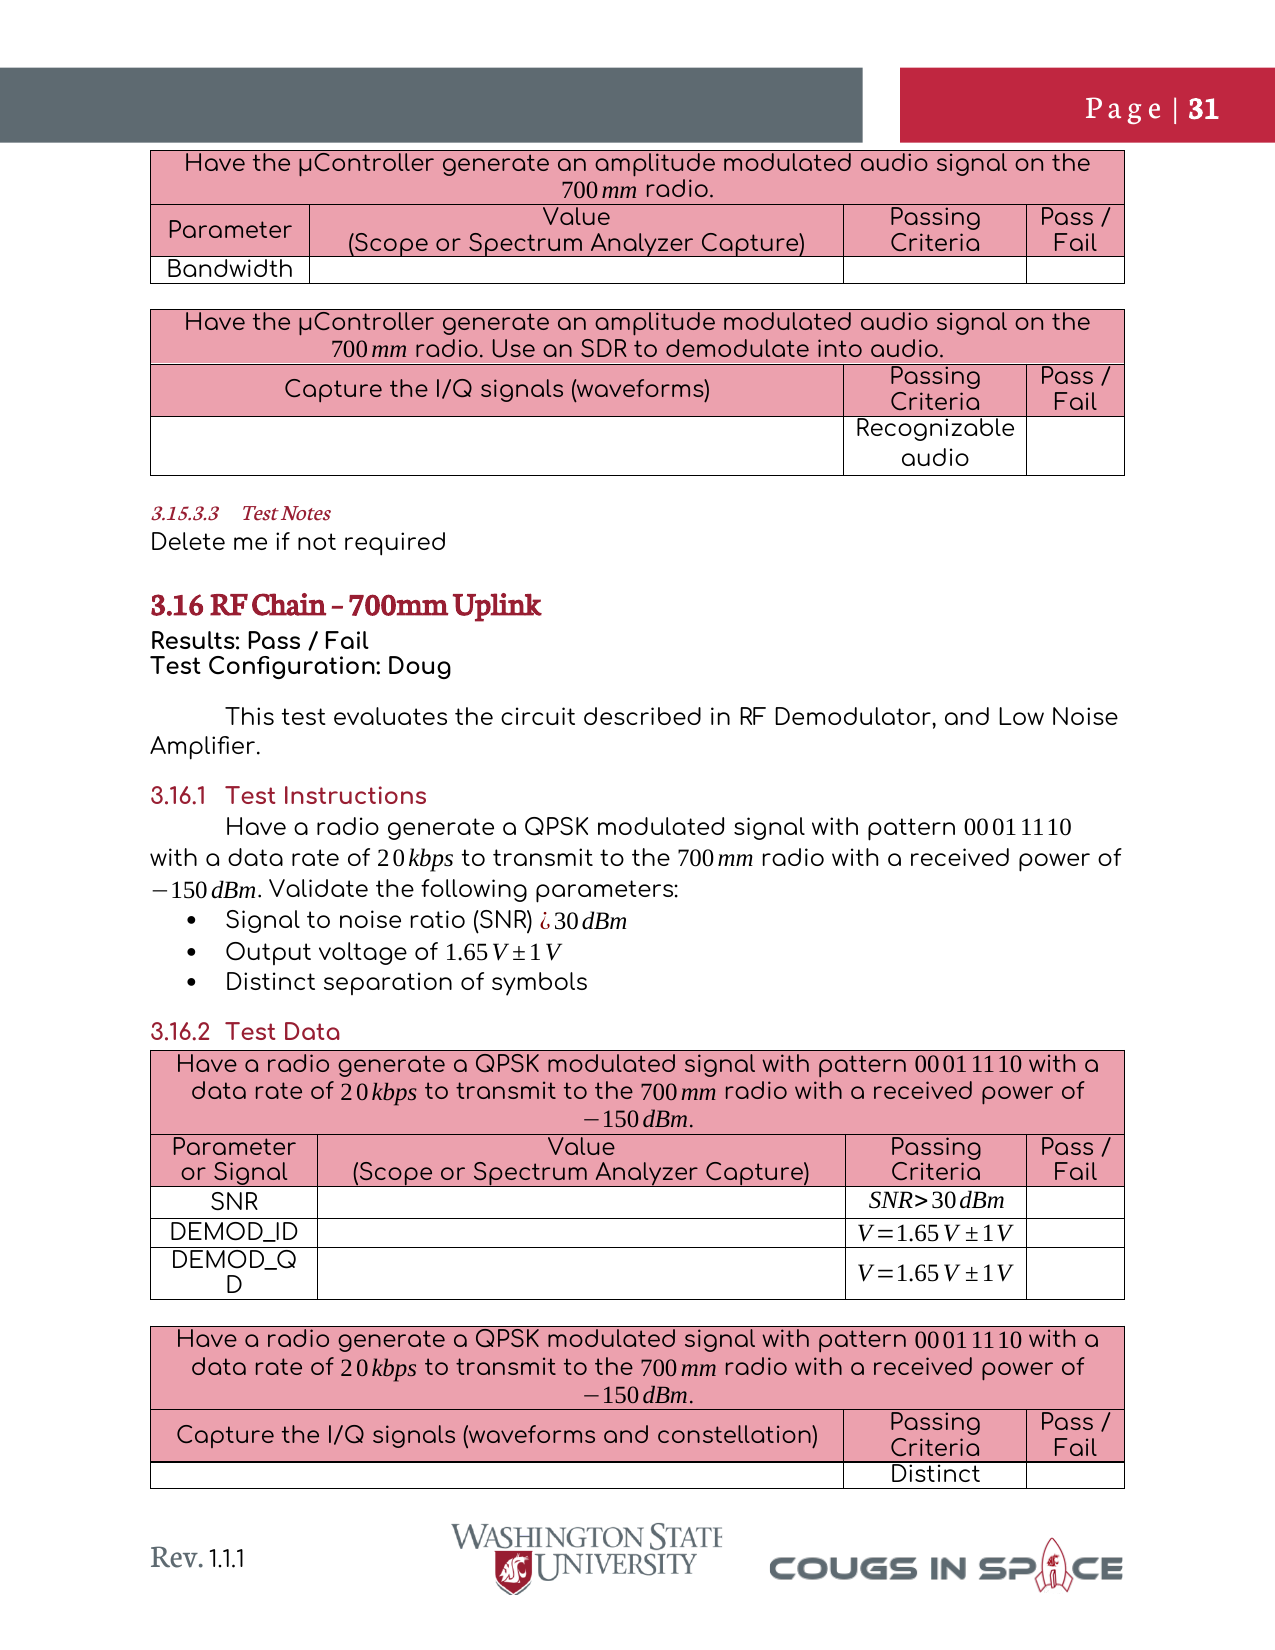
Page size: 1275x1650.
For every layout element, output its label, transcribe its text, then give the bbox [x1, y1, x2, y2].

table_cell Pass / Fail [1027, 365, 1124, 416]
table_cell [1027, 257, 1124, 283]
list Signal to noise ratio (SNR) [187, 908, 1125, 935]
table_cell [844, 257, 1026, 283]
table_header Have a radio generate a QPSK modulated signal with pattern with a data rate of to transmit to the radio with a received power of . [151, 1051, 1124, 1134]
text Delete me if not required [150, 530, 1125, 556]
list Distinct separation of symbols [187, 970, 1125, 996]
text Test Configuration: Doug [150, 654, 1125, 680]
table_cell [318, 1248, 845, 1299]
table_cell [310, 257, 843, 283]
table_cell Capture the I/Q signals (waveforms) [151, 365, 843, 416]
table_cell Parameter or Signal [151, 1135, 317, 1186]
text Have a radio generate a QPSK modulated signal with pattern with a data rate of to transmit to the radio with a received power of . Validate the following parameters: [150, 814, 1125, 904]
table_cell Pass / Fail [1027, 1410, 1124, 1461]
subtitle RF Chain – 700mm Uplink [150, 581, 1125, 623]
table_cell Passing Criteria [844, 365, 1026, 416]
subtitle Test Instructions [150, 784, 1125, 810]
text This test evaluates the circuit described in RF Demodulator, and Low Noise Amplifier. [150, 705, 1125, 760]
subtitle Test Notes [150, 497, 1125, 526]
picture [450, 1522, 723, 1595]
table_cell Passing Criteria [844, 1410, 1026, 1461]
table_cell Pass / Fail [1027, 1135, 1124, 1186]
table_cell [846, 1219, 1026, 1247]
table_header Have the µController generate an amplitude modulated audio signal on the radio. Use an SDR to demodulate into audio. [151, 310, 1124, 363]
list Output voltage of [187, 939, 1125, 967]
table_cell DEMOD_QD [151, 1248, 317, 1299]
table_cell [151, 1410, 843, 1461]
table_cell Distinct Symbols [844, 1463, 1026, 1488]
table_cell SNR [151, 1187, 317, 1218]
table_cell DEMOD_ID [151, 1219, 317, 1247]
table_cell [1027, 1187, 1124, 1218]
table_cell [151, 417, 843, 475]
table_cell [151, 1463, 843, 1488]
text Results: Pass / Fail [150, 629, 1125, 654]
table_cell Parameter [151, 205, 309, 256]
table_cell Spectral Bandwidth [151, 257, 309, 283]
table_cell Value (Scope or Spectrum Analyzer Capture) [318, 1135, 845, 1186]
table_cell Passing Criteria [846, 1135, 1026, 1186]
table_cell [1027, 417, 1124, 475]
picture [769, 1537, 1123, 1594]
table_cell [846, 1248, 1026, 1299]
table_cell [310, 205, 843, 256]
table_cell Recognizable audio [844, 417, 1026, 475]
table_cell [318, 1187, 845, 1218]
table_cell Passing Criteria [844, 205, 1026, 256]
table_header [151, 1327, 1124, 1409]
table_cell [1027, 1219, 1124, 1247]
table_cell [1027, 1248, 1124, 1299]
table_cell [846, 1187, 1026, 1218]
subtitle Test Data [150, 1021, 1125, 1046]
table_cell [318, 1219, 845, 1247]
table_cell [1027, 1463, 1124, 1488]
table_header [151, 151, 1124, 204]
table_cell Pass / Fail [1027, 205, 1124, 256]
